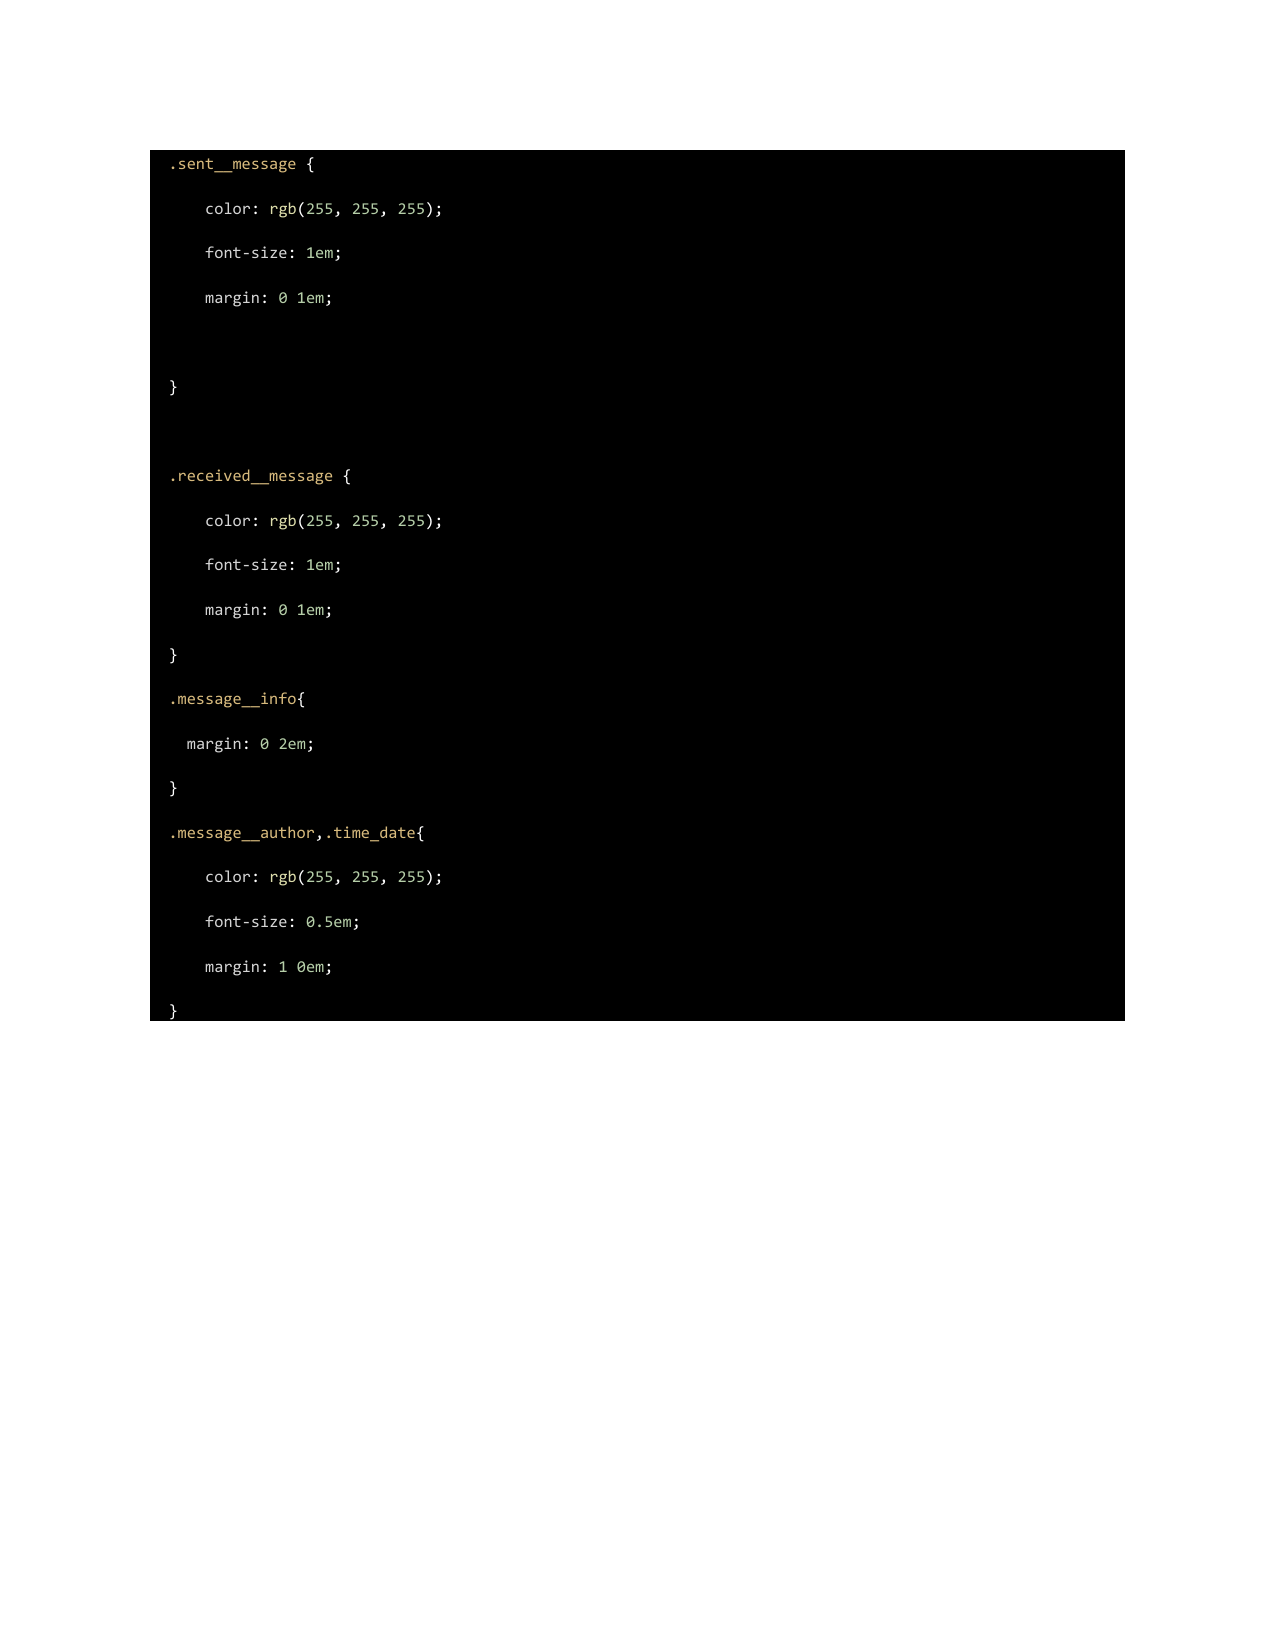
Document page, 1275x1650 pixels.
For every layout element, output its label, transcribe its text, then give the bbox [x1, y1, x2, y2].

text } [150, 373, 1125, 397]
text color: rgb(255, 255, 255); [150, 507, 1125, 530]
text .message__info{ [150, 685, 1125, 709]
text color: rgb(255, 255, 255); [150, 863, 1125, 887]
text } [150, 997, 1125, 1021]
text margin: 1 0em; [150, 952, 1125, 976]
text .message__author,.time_date{ [150, 819, 1125, 842]
text margin: 0 2em; [150, 729, 1125, 753]
text .received__message { [150, 462, 1125, 486]
text .sent__message { [150, 150, 1125, 174]
text } [150, 774, 1125, 798]
text } [150, 640, 1125, 664]
text margin: 0 1em; [150, 284, 1125, 307]
text margin: 0 1em; [150, 596, 1125, 619]
text font-size: 1em; [150, 239, 1125, 263]
text font-size: 0.5em; [150, 908, 1125, 932]
text color: rgb(255, 255, 255); [150, 194, 1125, 218]
text font-size: 1em; [150, 551, 1125, 575]
